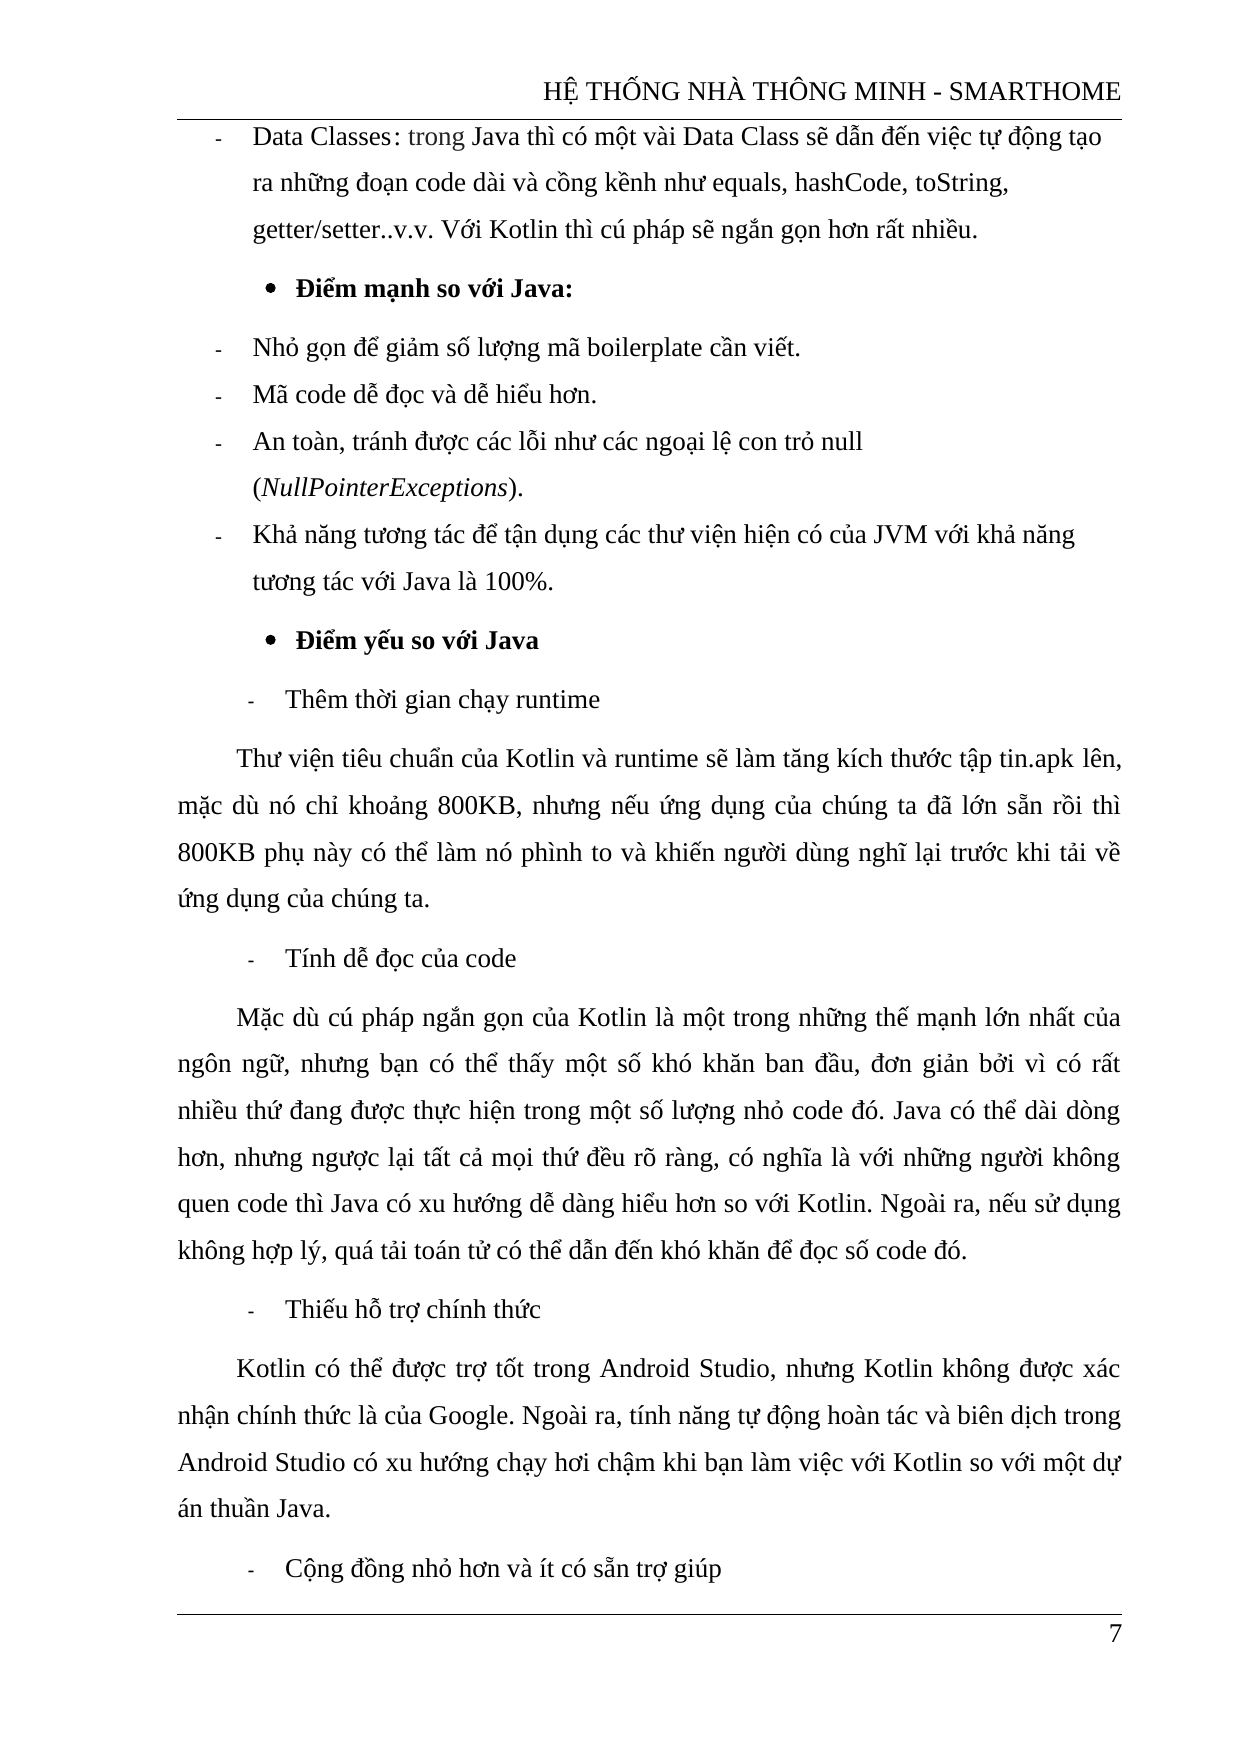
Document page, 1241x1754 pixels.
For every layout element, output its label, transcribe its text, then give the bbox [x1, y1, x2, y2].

list Tính dễ đọc của code [247, 942, 1122, 973]
list Thêm thời gian chạy runtime [247, 683, 1122, 714]
subtitle An toàn, tránh được các lỗi như các ngoại lệ con trỏ null (NullPointerExceptions). [215, 425, 1122, 503]
subtitle Mã code dễ đọc và dễ hiểu hơn. [215, 378, 1122, 409]
subtitle Khả năng tương tác để tận dụng các thư viện hiện có của JVM với khả năng tương tác với Java là 100%. [215, 518, 1122, 596]
subtitle Data Classes : trong Java thì có một vài Data Class sẽ dẫn đến việc tự động tạo ra những đoạn code dài và cồng kềnh như equals, hashCode, toString, getter/setter..v.v. Với Kotlin thì cú pháp sẽ ngắn gọn hơn rất nhiều. [215, 120, 1122, 244]
subtitle Nhỏ gọn để giảm số lượng mã boilerplate cần viết. [215, 332, 1122, 363]
text Mặc dù cú pháp ngắn gọn của Kotlin là một trong những thế mạnh lớn nhất của ngôn ngữ, nhưng bạn có thể thấy một số khó khăn ban đầu, đơn giản bởi vì có rất nhiều thứ đang được thực hiện trong một số lượng nhỏ code đó. Java có thể dài dòng hơn, nhưng ngược lại tất cả mọi thứ đều rõ ràng, có nghĩa là với những người không quen code thì Java có xu hướng dễ dàng hiểu hơn so với Kotlin. Ngoài ra, nếu sử dụng không hợp lý, quá tải toán tử có thể dẫn đến khó khăn để đọc số code đó. [177, 1001, 1122, 1265]
list Điểm mạnh so với Java: [266, 272, 1122, 303]
text Thư viện tiêu chuẩn của Kotlin và runtime sẽ làm tăng kích thước tập tin.apk lên, mặc dù nó chỉ khoảng 800KB, nhưng nếu ứng dụng của chúng ta đã lớn sẵn rồi thì 800KB phụ này có thể làm nó phình to và khiến người dùng nghĩ lại trước khi tải về ứng dụng của chúng ta. [177, 743, 1122, 914]
text Kotlin có thể được trợ tốt trong Android Studio, nhưng Kotlin không được xác nhận chính thức là của Google. Ngoài ra, tính năng tự động hoàn tác và biên dịch trong Android Studio có xu hướng chạy hơi chậm khi bạn làm việc với Kotlin so với một dự án thuần Java. [177, 1353, 1122, 1524]
list Điểm yếu so với Java [266, 624, 1122, 655]
list Thiếu hỗ trợ chính thức [247, 1293, 1122, 1324]
list Cộng đồng nhỏ hơn và ít có sẵn trợ giúp [247, 1552, 1122, 1583]
